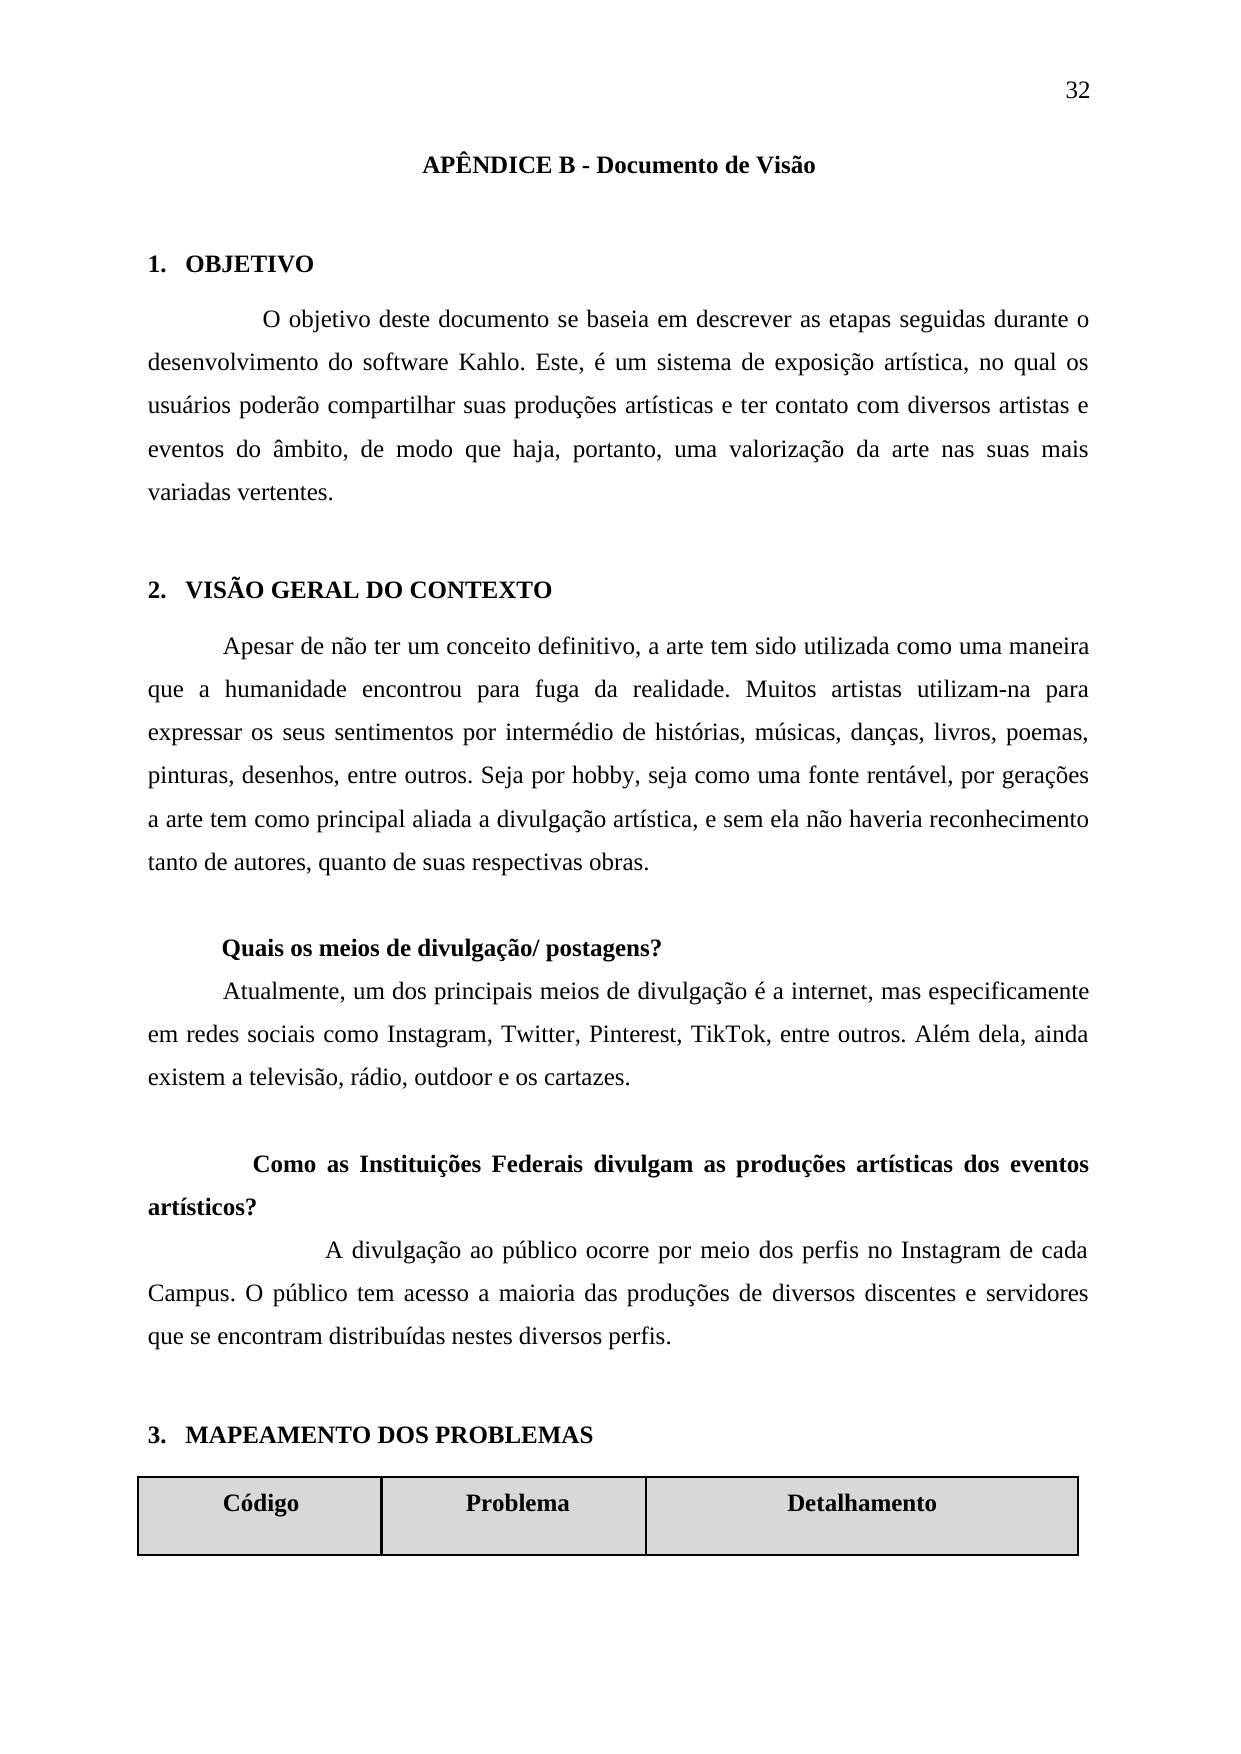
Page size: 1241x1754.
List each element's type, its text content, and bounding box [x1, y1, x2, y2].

text O objetivo deste documento se baseia em descrever as etapas seguidas durante o desenvolvimento do software Kahlo. Este, é um sistema de exposição artística, no qual os usuários poderão compartilhar suas produções artísticas e ter contato com diversos artistas e eventos do âmbito, de modo que haja, portanto, uma valorização da arte nas suas mais variadas vertentes. [148, 304, 1090, 506]
list VISÃO GERAL DO CONTEXTO [148, 576, 1090, 604]
text Apesar de não ter um conceito definitivo, a arte tem sido utilizada como uma maneira que a humanidade encontrou para fuga da realidade. Muitos artistas utilizam-na para expressar os seus sentimentos por intermédio de histórias, músicas, danças, livros, poemas, pinturas, desenhos, entre outros. Seja por hobby, seja como uma fonte rentável, por gerações a arte tem como principal aliada a divulgação artística, e sem ela não haveria reconhecimento tanto de autores, quanto de suas respectivas obras. [148, 631, 1090, 876]
text Como as Instituições Federais divulgam as produções artísticas dos eventos artísticos? [148, 1149, 1090, 1221]
subtitle APÊNDICE B - Documento de Visão [148, 150, 1090, 179]
list MAPEAMENTO DOS PROBLEMAS [148, 1420, 1090, 1449]
table_header Detalhamento [647, 1478, 1077, 1554]
table_header Problema [383, 1478, 645, 1554]
text A divulgação ao público ocorre por meio dos perfis no Instagram de cada Campus. O público tem acesso a maioria das produções de diversos discentes e servidores que se encontram distribuídas nestes diversos perfis. [148, 1235, 1090, 1350]
table_header Código [139, 1478, 380, 1554]
text Atualmente, um dos principais meios de divulgação é a internet, mas especificamente em redes sociais como Instagram, Twitter, Pinterest, TikTok, entre outros. Além dela, ainda existem a televisão, rádio, outdoor e os cartazes. [148, 976, 1090, 1091]
list OBJETIVO [148, 249, 1090, 277]
text Quais os meios de divulgação/ postagens? [148, 933, 1090, 962]
